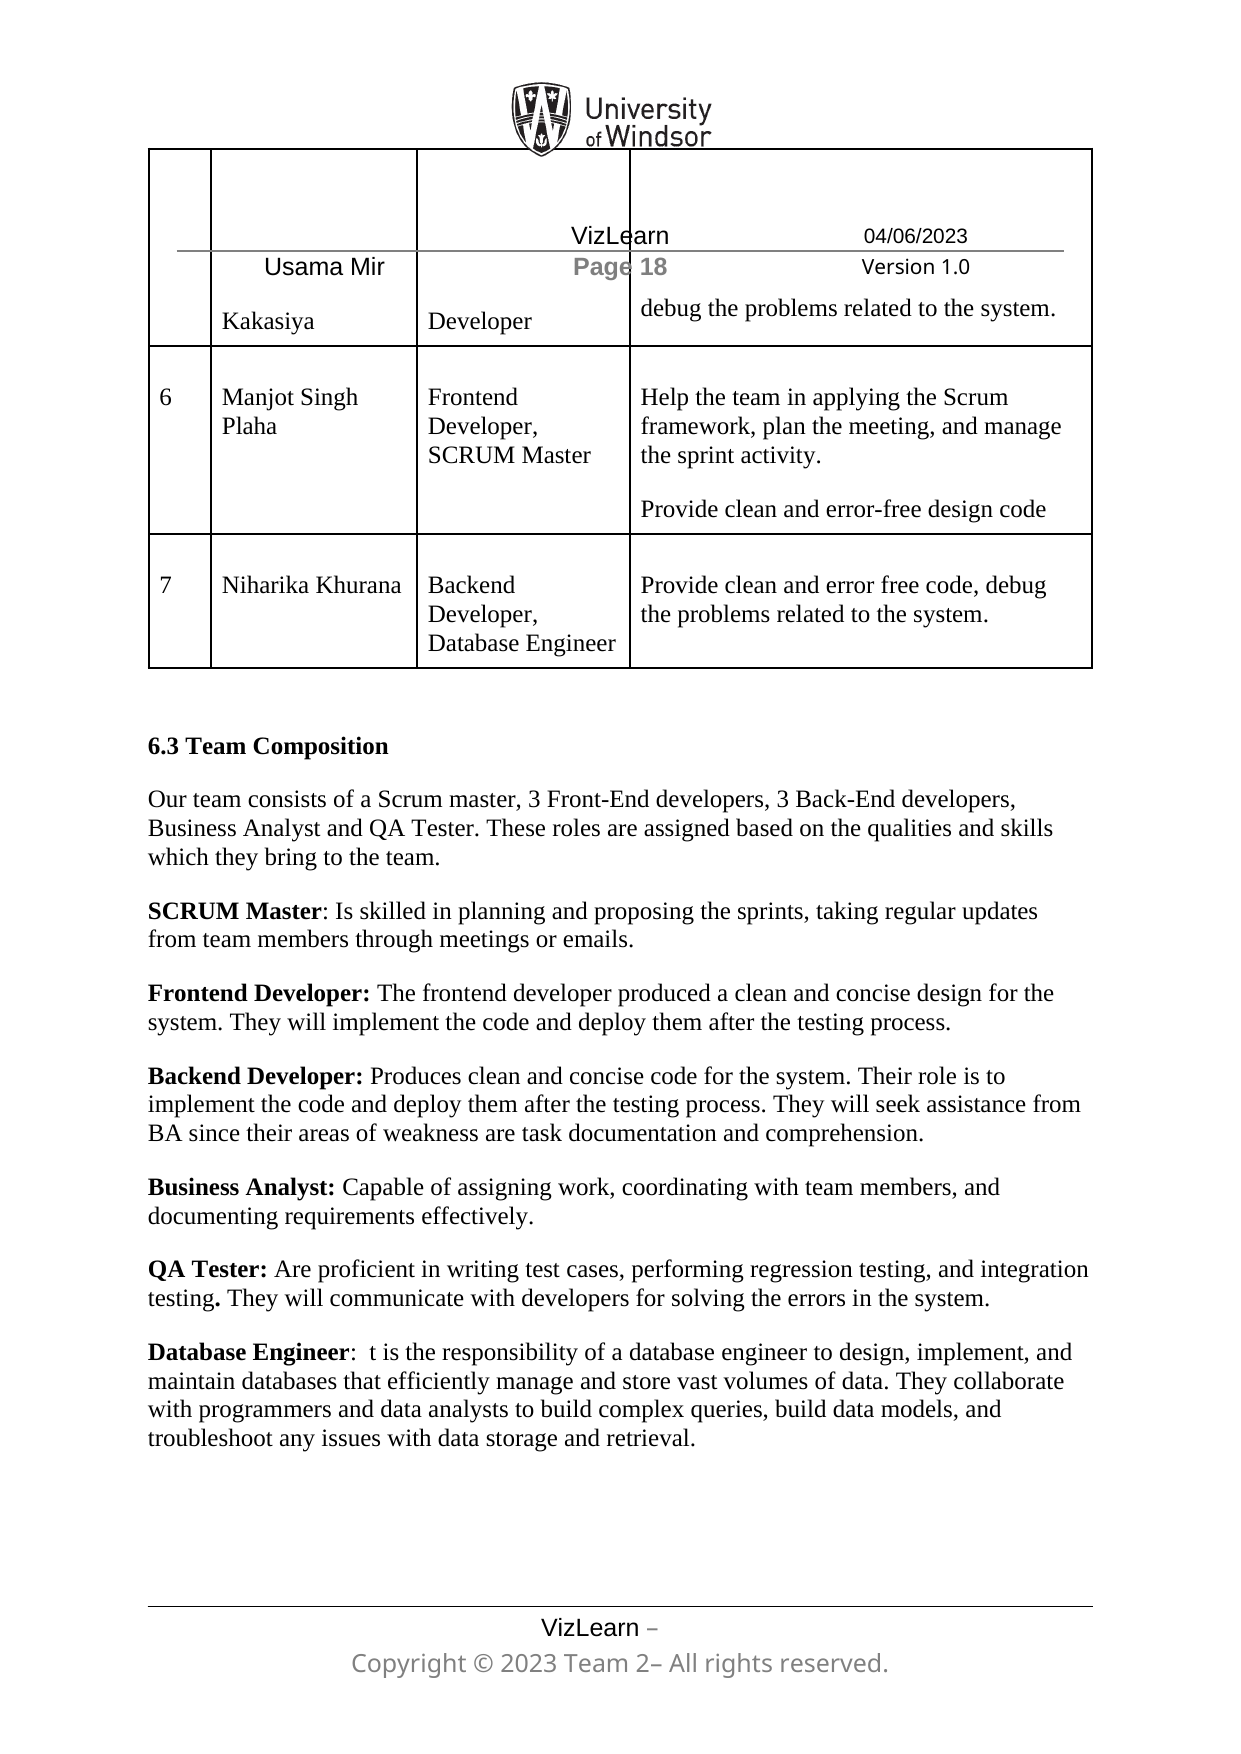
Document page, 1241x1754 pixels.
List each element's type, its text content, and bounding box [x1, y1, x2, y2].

table_cell Frontend Developer [418, 252, 629, 345]
text Business Analyst: Capable of assigning work, coordinating with team members, and documenting requirements effectively. [148, 1172, 1093, 1229]
table_cell Frontend Developer, SCRUM Master [418, 347, 629, 533]
text SCRUM Master: Is skilled in planning and proposing the sprints, taking regular updates from team members through meetings or emails. [148, 896, 1093, 953]
text Database Engineer: t is the responsibility of a database engineer to design, implement, and maintain databases that efficiently manage and store vast volumes of data. They collaborate with programmers and data analysts to build complex queries, build data models, and troubleshoot any issues with data storage and retrieval. [148, 1337, 1093, 1452]
text QA Tester: Are proficient in writing test cases, performing regression testing, and integration testing. They will communicate with developers for solving the errors in the system. [148, 1254, 1093, 1312]
picture [492, 73, 731, 165]
text Backend Developer: Produces clean and concise code for the system. Their role is to implement the code and deploy them after the testing process. They will seek assistance from BA since their areas of weakness are task documentation and comprehension. [148, 1061, 1093, 1147]
table_cell 5 [150, 150, 210, 345]
table_cell Niharika Khurana [212, 535, 416, 667]
table_cell 6 [150, 347, 210, 533]
table_cell Frontend Developer [418, 150, 629, 250]
table_cell Help the team in applying the Scrum framework, plan the meeting, and manage the sprint activity. Provide clean and error-free design code [631, 347, 1091, 533]
table_cell Backend Developer, Database Engineer [418, 535, 629, 667]
subtitle 6.3 Team Composition [148, 673, 1093, 759]
table_cell 7 [150, 535, 210, 667]
text Frontend Developer: The frontend developer produced a clean and concise design for the system. They will implement the code and deploy them after the testing process. [148, 978, 1093, 1036]
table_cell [212, 150, 416, 250]
table_cell Neel Maheshbhai Kakasiya [212, 252, 416, 345]
table_cell Provide clean and error free code, debug the problems related to the system. [631, 535, 1091, 667]
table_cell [631, 150, 1091, 345]
table_cell Manjot Singh Plaha [212, 347, 416, 533]
text Our team consists of a Scrum master, 3 Front-End developers, 3 Back-End developers, Business Analyst and QA Tester. These roles are assigned based on the qualities and skills which they bring to the team. [148, 784, 1093, 871]
